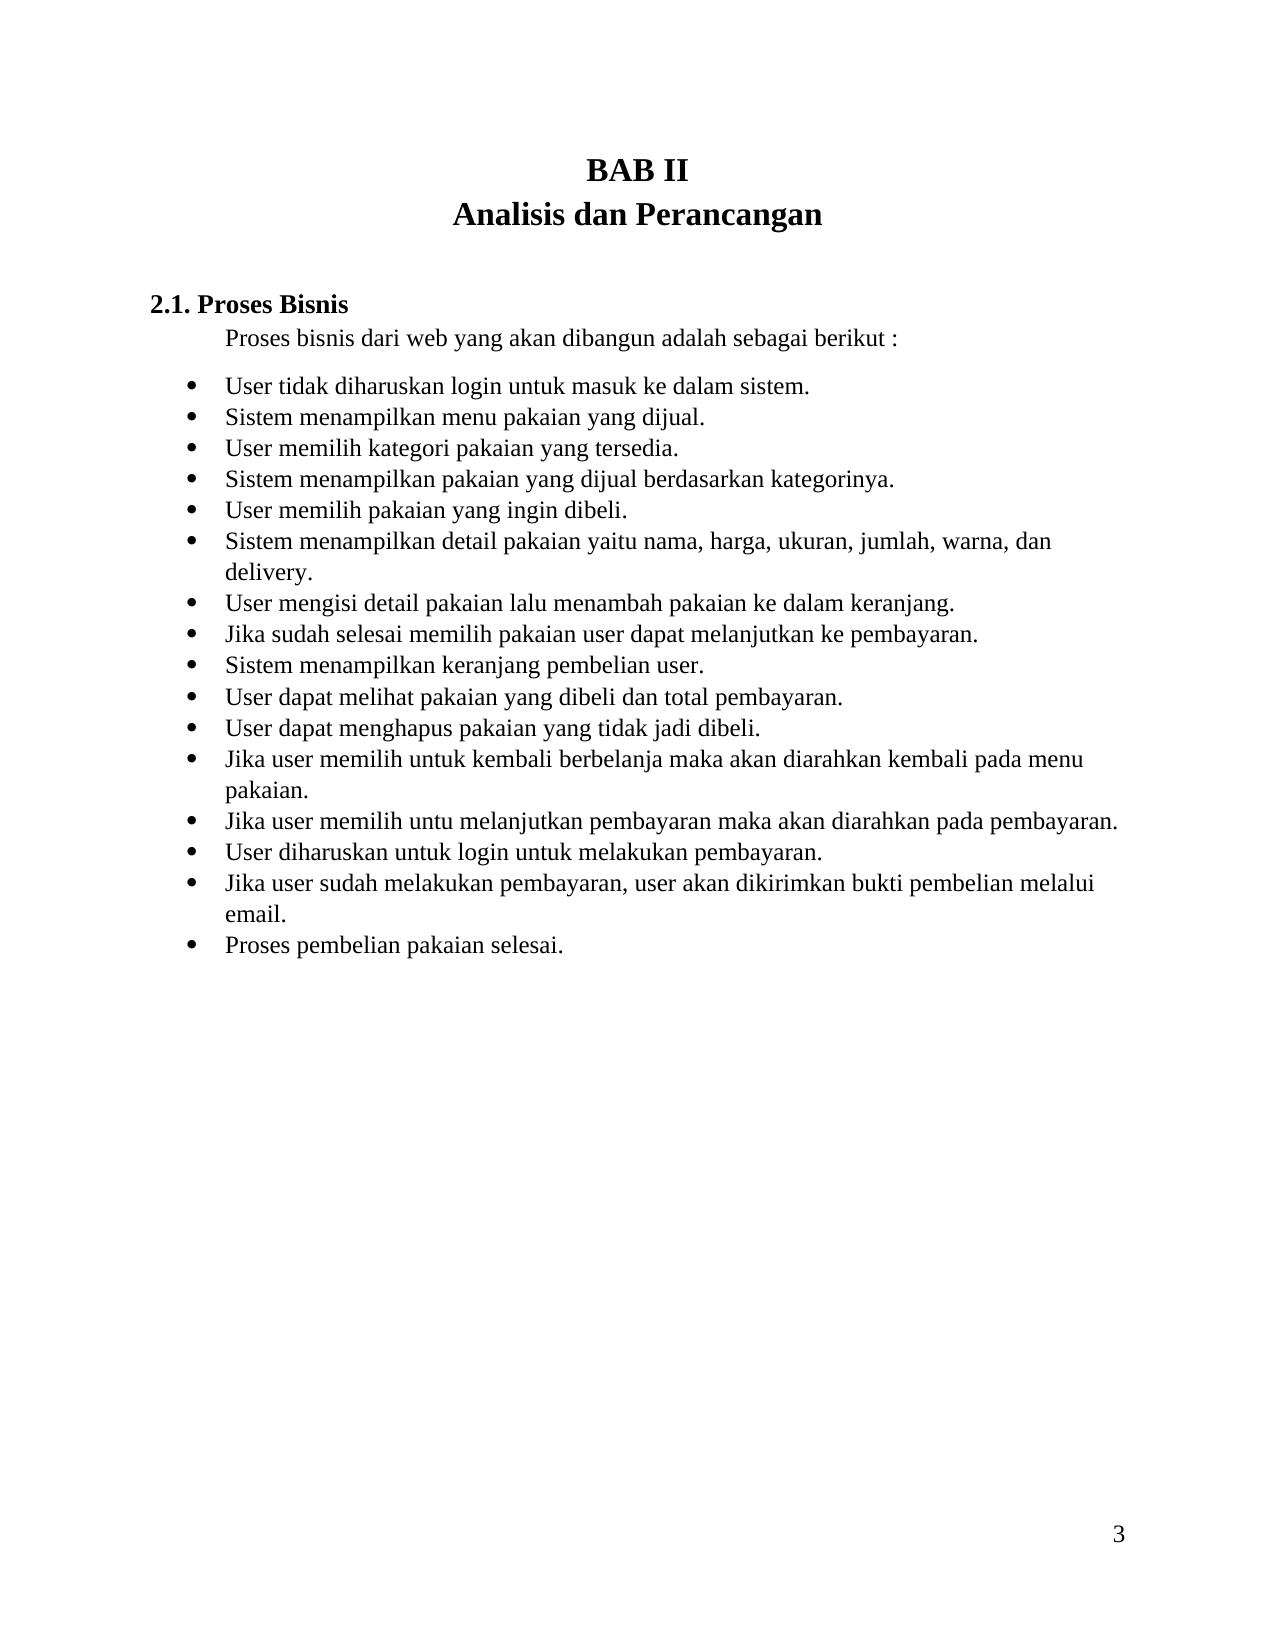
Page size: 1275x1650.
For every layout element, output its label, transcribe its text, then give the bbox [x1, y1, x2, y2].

list User memilih kategori pakaian yang tersedia. [187, 433, 1125, 462]
list Proses pembelian pakaian selesai. [187, 930, 1125, 959]
subtitle 2.1. Proses Bisnis [150, 288, 1125, 319]
list Sistem menampilkan pakaian yang dijual berdasarkan kategorinya. [187, 464, 1125, 493]
list User mengisi detail pakaian lalu menambah pakaian ke dalam keranjang. [187, 588, 1125, 617]
list User memilih pakaian yang ingin dibeli. [187, 495, 1125, 524]
text Proses bisnis dari web yang akan dibangun adalah sebagai berikut : [150, 323, 1125, 352]
list User tidak diharuskan login untuk masuk ke dalam sistem. [187, 371, 1125, 400]
list Sistem menampilkan detail pakaian yaitu nama, harga, ukuran, jumlah, warna, dan delivery. [187, 526, 1125, 586]
list User diharuskan untuk login untuk melakukan pembayaran. [187, 837, 1125, 866]
subtitle BAB II Analisis dan Perancangan [150, 150, 1125, 232]
list Jika sudah selesai memilih pakaian user dapat melanjutkan ke pembayaran. [187, 619, 1125, 648]
list Jika user sudah melakukan pembayaran, user akan dikirimkan bukti pembelian melalui email. [187, 868, 1125, 928]
list Sistem menampilkan keranjang pembelian user. [187, 651, 1125, 679]
list Jika user memilih untu melanjutkan pembayaran maka akan diarahkan pada pembayaran. [187, 806, 1125, 834]
list Jika user memilih untuk kembali berbelanja maka akan diarahkan kembali pada menu pakaian. [187, 744, 1125, 803]
list Sistem menampilkan menu pakaian yang dijual. [187, 402, 1125, 431]
list User dapat menghapus pakaian yang tidak jadi dibeli. [187, 713, 1125, 741]
list User dapat melihat pakaian yang dibeli dan total pembayaran. [187, 682, 1125, 710]
